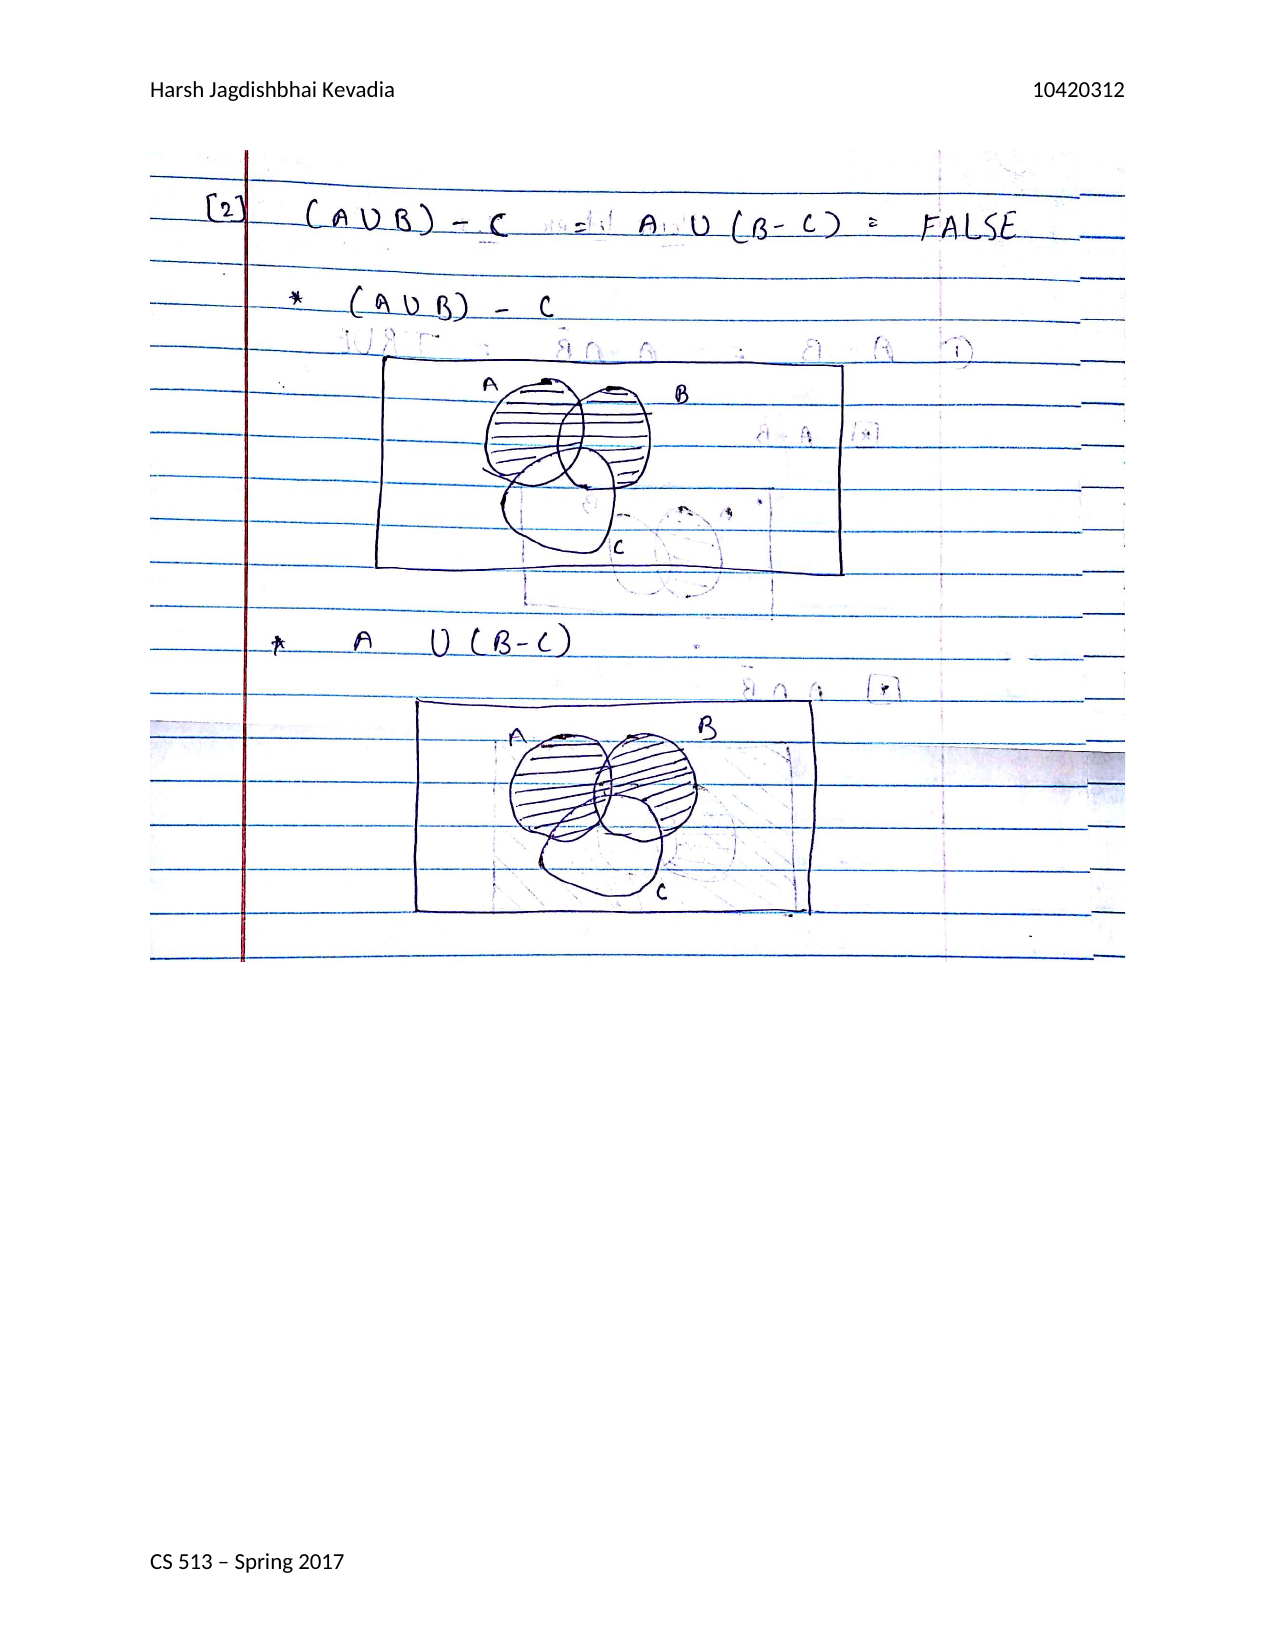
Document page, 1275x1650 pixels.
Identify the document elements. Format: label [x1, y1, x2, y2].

picture [150, 150, 1125, 962]
